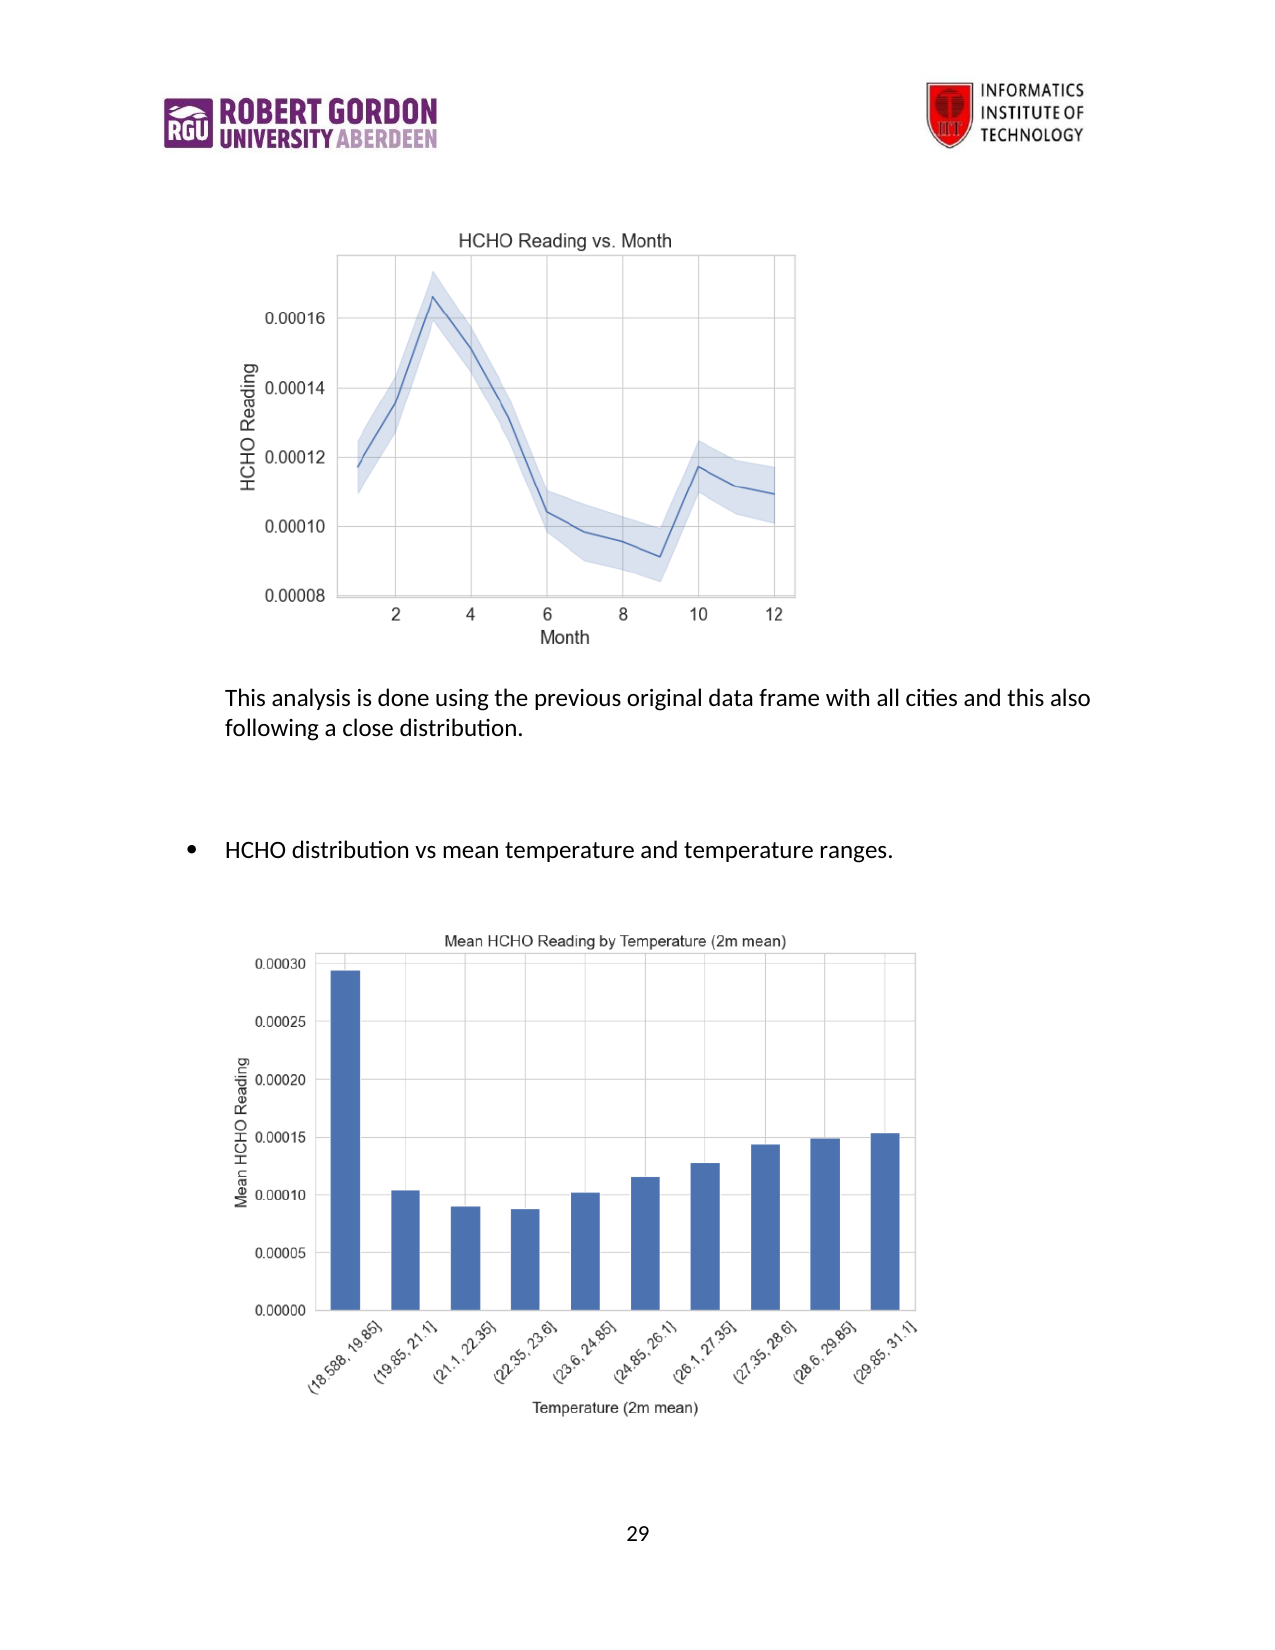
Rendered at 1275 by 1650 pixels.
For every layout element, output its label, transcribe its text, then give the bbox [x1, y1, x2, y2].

picture [225, 228, 846, 659]
picture [920, 75, 1088, 153]
picture [225, 926, 975, 1422]
picture [161, 91, 439, 153]
text This analysis is done using the previous original data frame with all cities and this also following a close distribution. [225, 682, 1125, 743]
list HCHO distribution vs mean temperature and temperature ranges. [187, 835, 1125, 865]
